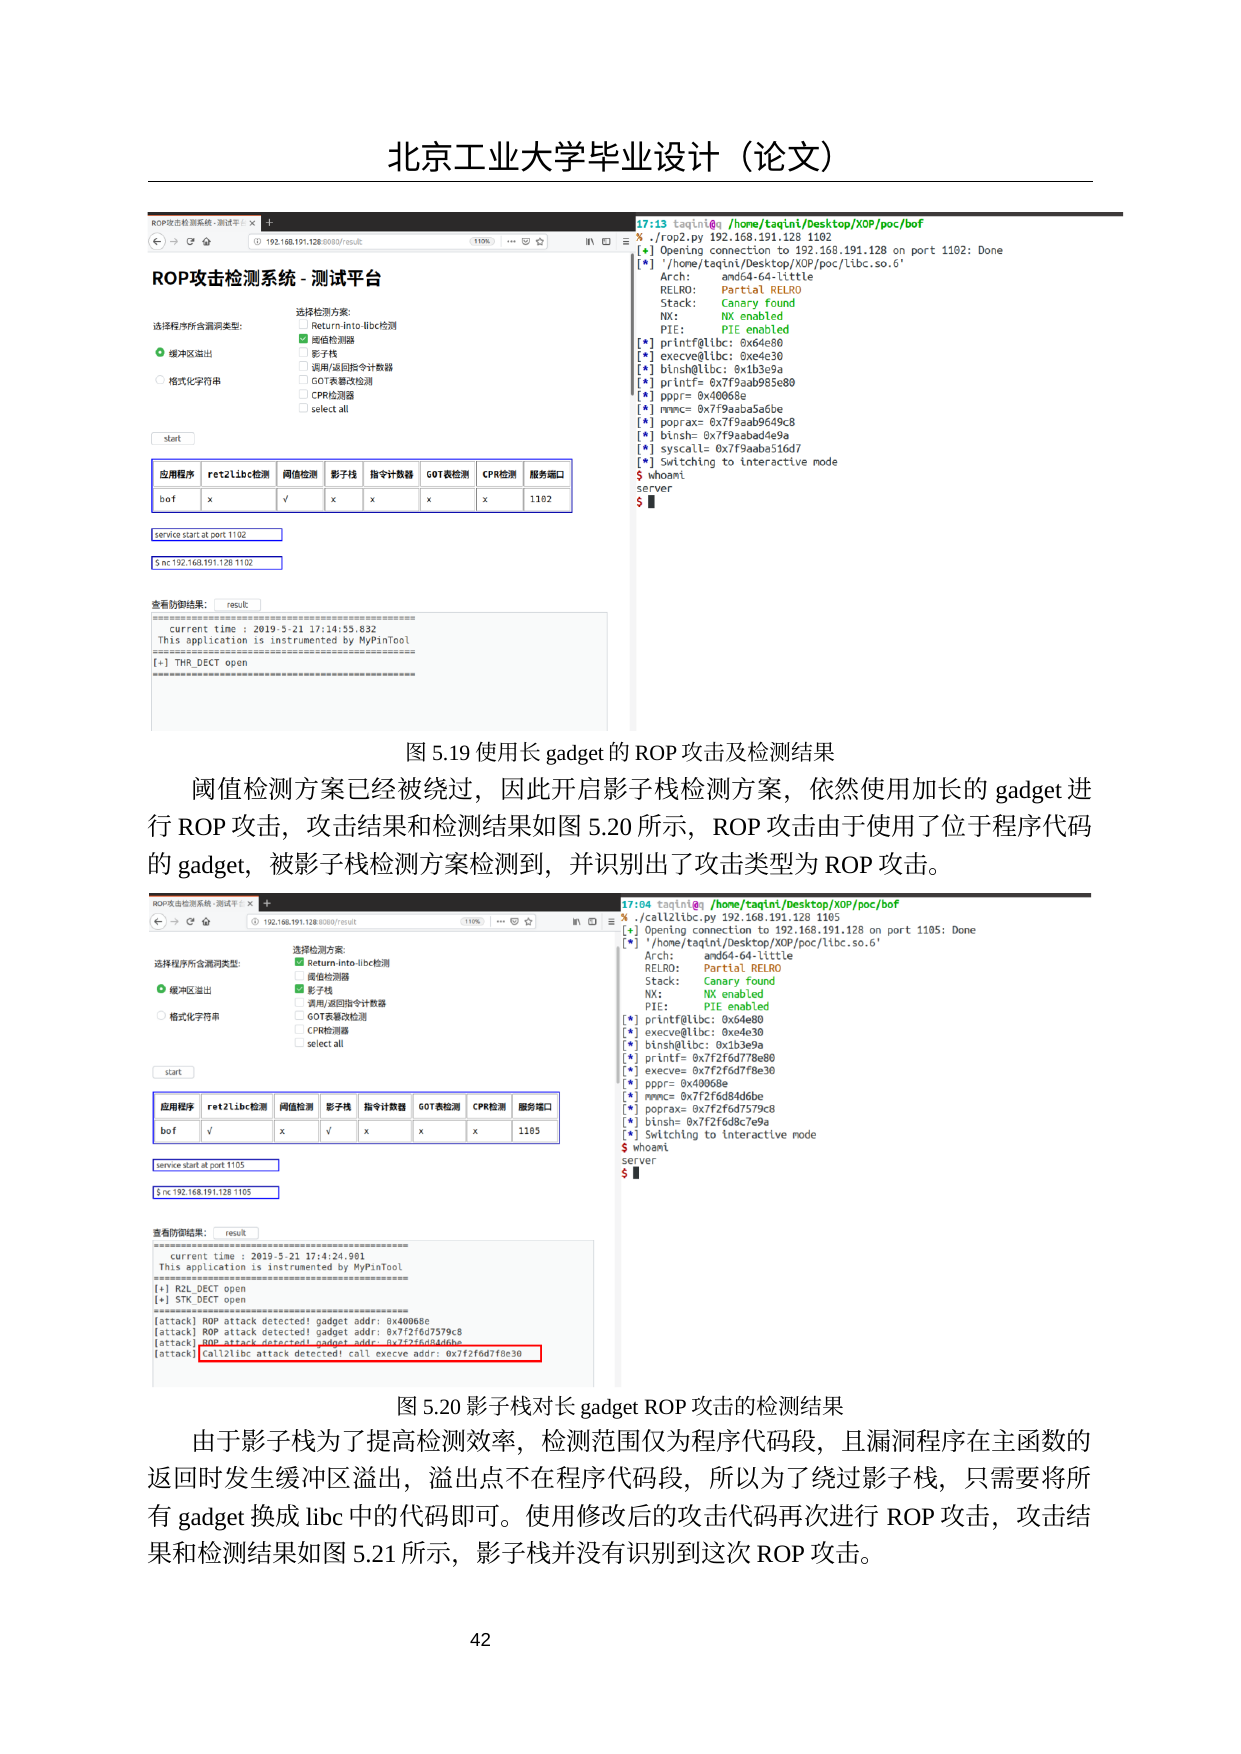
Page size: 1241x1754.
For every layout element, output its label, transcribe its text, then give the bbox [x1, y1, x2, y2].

text 由于影子栈为了提高检测效率，检测范围仅为程序代码段，且漏洞程序在主函数的返回时发生缓冲区溢出，溢出点不在程序代码段，所以为了绕过影子栈，只需要将所有gadget换成libc中的代码即可。使用修改后的攻击代码再次进行ROP攻击，攻击结果和检测结果如图5.21所示，影子栈并没有识别到这次ROP攻击。 [148, 1420, 1093, 1570]
text 阈值检测方案已经被绕过，因此开启影子栈检测方案，依然使用加长的gadget进行ROP攻击，攻击结果和检测结果如图5.20所示，ROP攻击由于使用了位于程序代码的gadget，被影子栈检测方案检测到，并识别出了攻击类型为ROP攻击。 [148, 768, 1093, 881]
text 图5.19 使用长gadget的ROP攻击及检测结果 [148, 731, 1093, 768]
picture [147, 211, 1124, 731]
text 图5.20 影子栈对长gadget ROP攻击的检测结果 [148, 1389, 1093, 1420]
picture [149, 893, 1092, 1389]
